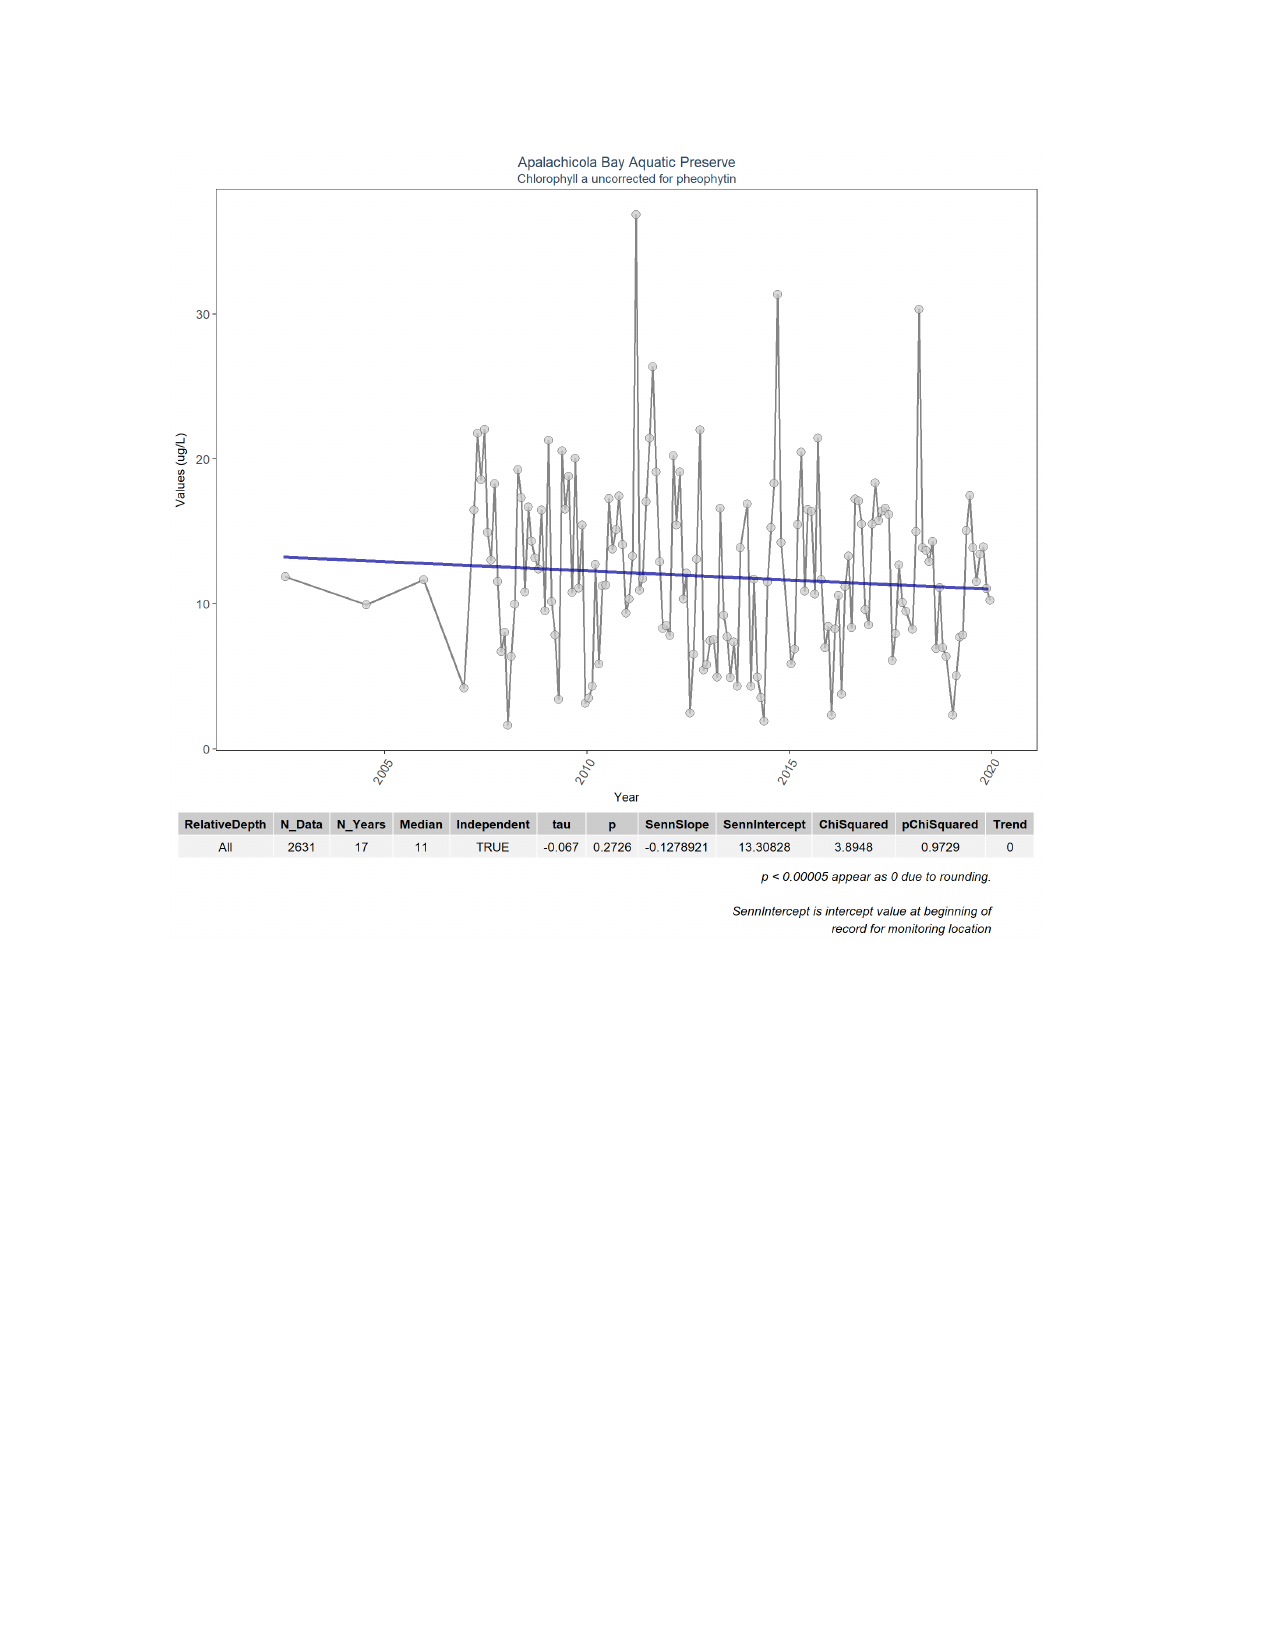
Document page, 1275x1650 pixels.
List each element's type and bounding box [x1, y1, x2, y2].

picture [168, 150, 1044, 938]
